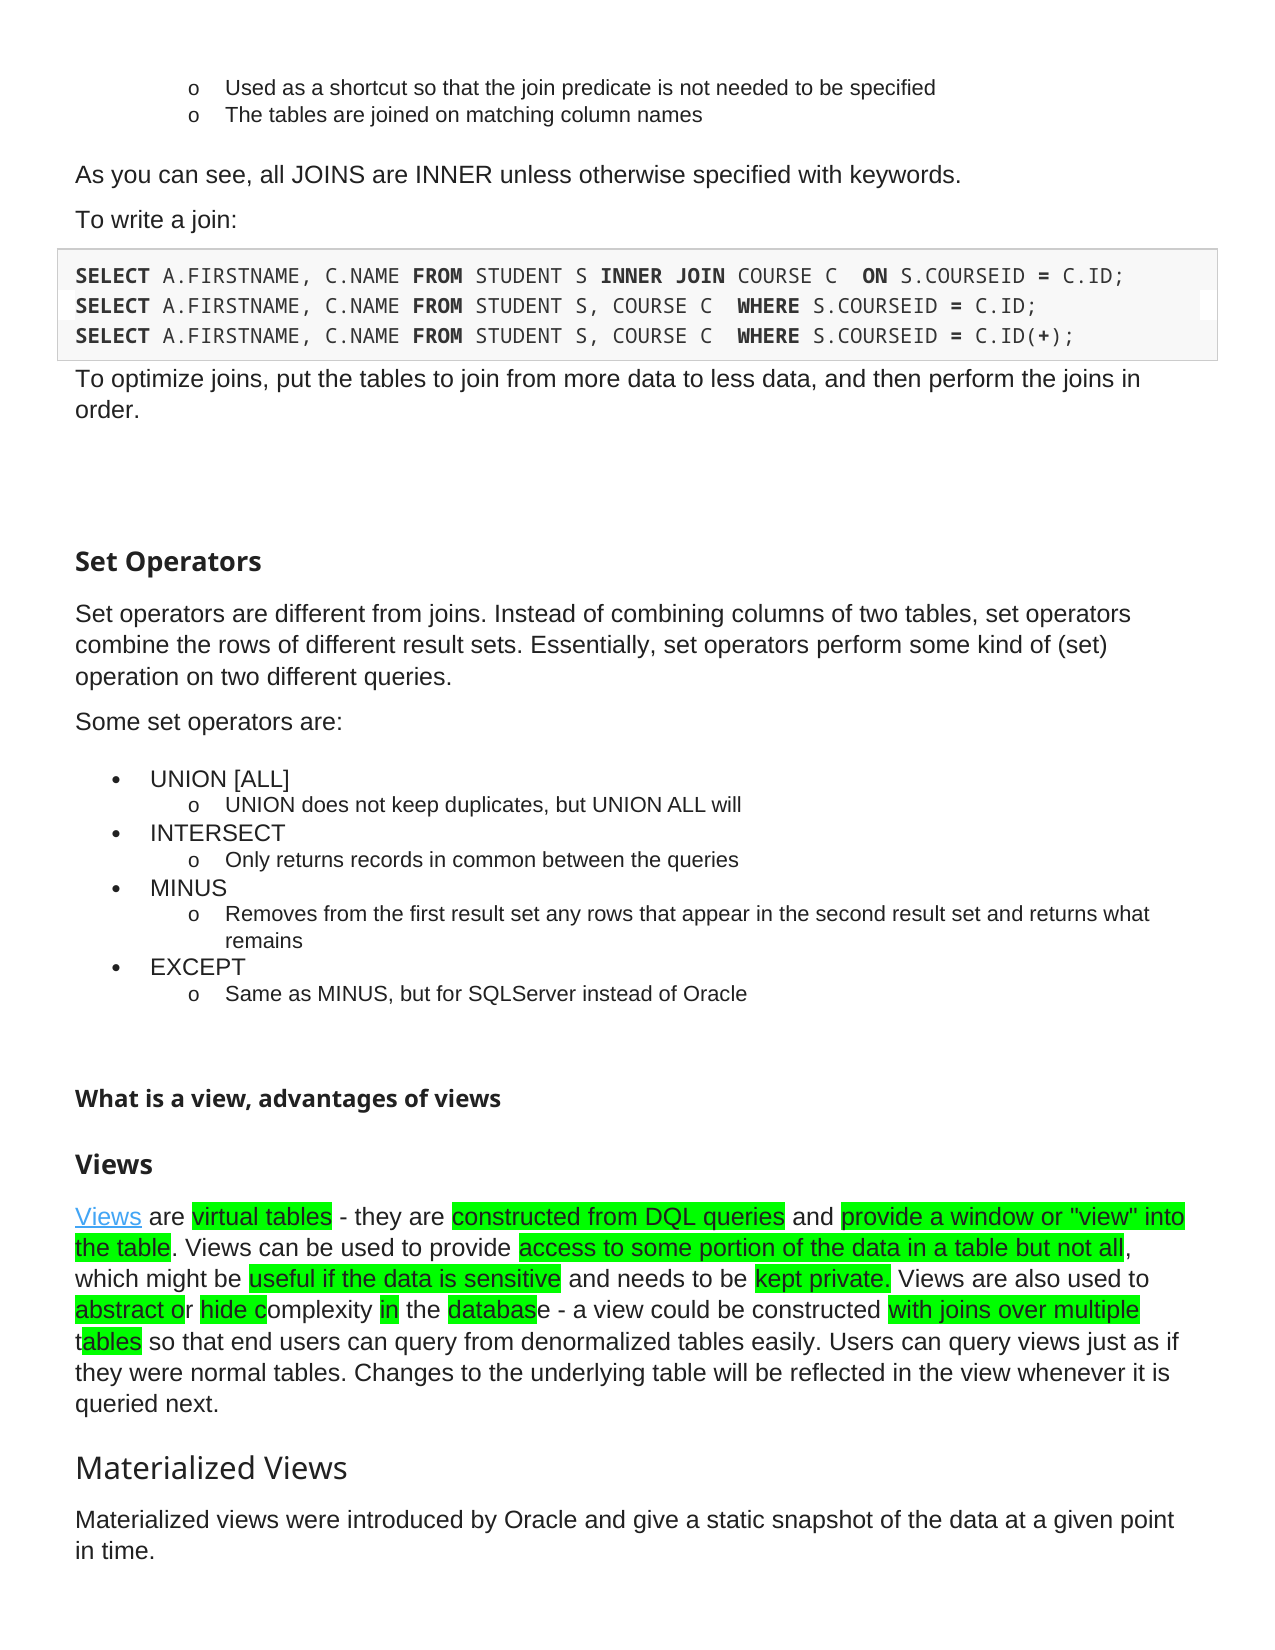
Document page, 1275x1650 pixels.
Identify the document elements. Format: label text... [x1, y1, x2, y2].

text As you can see, all JOINS are INNER unless otherwise specified with keywords. [75, 158, 1200, 189]
subtitle Set Operators [75, 543, 1200, 579]
subtitle Views [75, 1145, 1200, 1182]
list Used as a shortcut so that the join predicate is not needed to be specified [187, 75, 1200, 102]
list The tables are joined on matching column names [187, 102, 1200, 128]
text SELECT A.FIRSTNAME, C.NAME FROM STUDENT S INNER JOIN COURSE C ON S.COURSEID = C.ID; [58, 250, 1217, 290]
list Only returns records in common between the queries [187, 847, 1200, 873]
text To write a join: [75, 203, 1200, 234]
list MINUS [112, 873, 1200, 901]
text Views are virtual tables - they are constructed from DQL queries and provide a window or "view" into the table. Views can be used to provide access to some portion of the data in a table but not all, which might be useful if the data is sensitive and needs to be kept private. Views are also used to abstract or hide complexity in the database - a view could be constructed with joins over multiple tables so that end users can query from denormalized tables easily. Users can query views just as if they were normal tables. Changes to the underlying table will be reflected in the view whenever it is queried next. [75, 1199, 1200, 1418]
list UNION does not keep duplicates, but UNION ALL will [187, 792, 1200, 819]
list Same as MINUS, but for SQLServer instead of Oracle [187, 981, 1200, 1007]
text Set operators are different from joins. Instead of combining columns of two tables, set operators combine the rows of different result sets. Essentially, set operators perform some kind of (set) operation on two different queries. [75, 596, 1200, 690]
text SELECT A.FIRSTNAME, C.NAME FROM STUDENT S, COURSE C WHERE S.COURSEID = C.ID(+); [58, 308, 1217, 360]
text What is a view, advantages of views [75, 1082, 1200, 1114]
list UNION [ALL] [112, 765, 1200, 792]
list EXCEPT [112, 953, 1200, 981]
subtitle Materialized Views [75, 1446, 1200, 1488]
text To optimize joins, put the tables to join from more data to less data, and then perform the joins in order. [75, 361, 1200, 424]
text SELECT A.FIRSTNAME, C.NAME FROM STUDENT S, COURSE C WHERE S.COURSEID = C.ID; [75, 290, 1200, 308]
text Materialized views were introduced by Oracle and give a static snapshot of the data at a given point in time. [75, 1503, 1200, 1565]
list INTERSECT [112, 819, 1200, 847]
text Some set operators are: [75, 704, 1200, 736]
list Removes from the first result set any rows that appear in the second result set and returns what remains [187, 901, 1200, 953]
